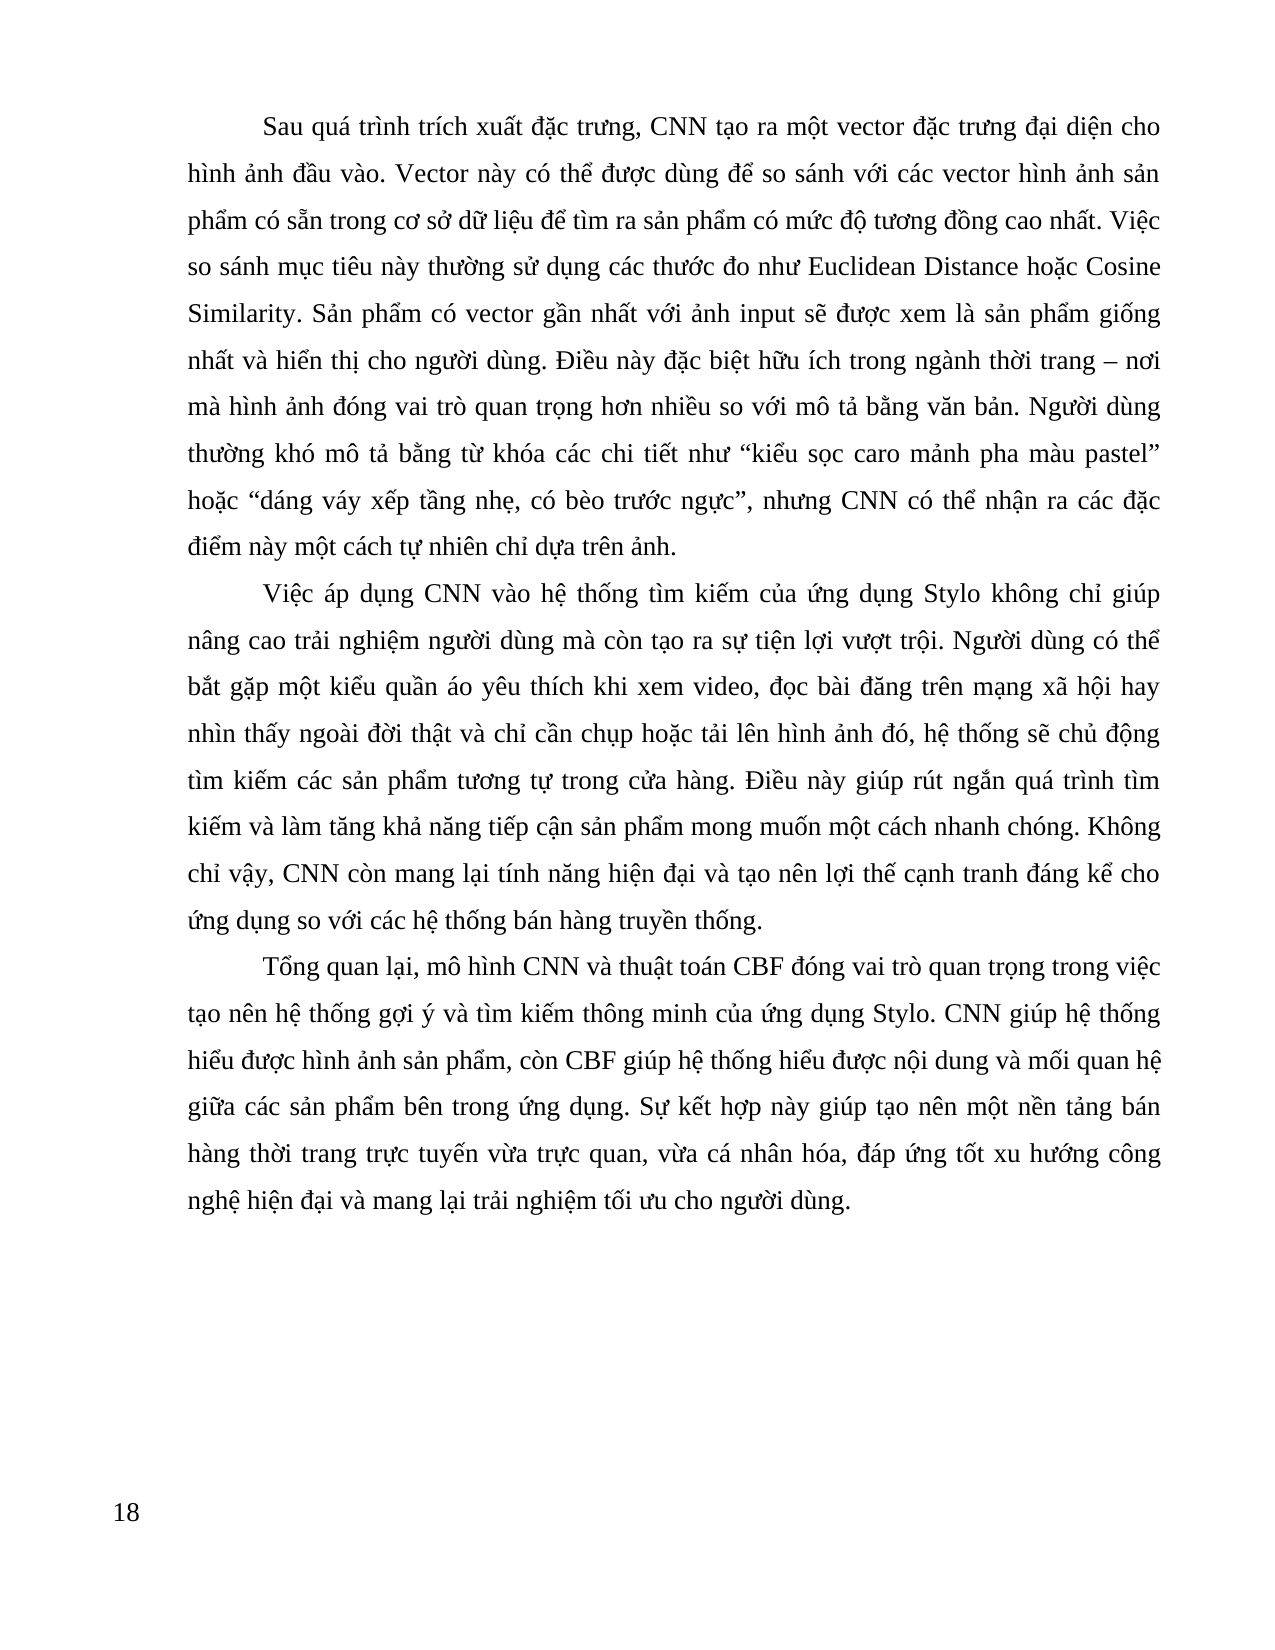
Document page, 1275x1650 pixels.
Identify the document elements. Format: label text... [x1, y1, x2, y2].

text Việc áp dụng CNN vào hệ thống tìm kiếm của ứng dụng Stylo không chỉ giúp nâng cao trải nghiệm người dùng mà còn tạo ra sự tiện lợi vượt trội. Người dùng có thể bắt gặp một kiểu quần áo yêu thích khi xem video, đọc bài đăng trên mạng xã hội hay nhìn thấy ngoài đời thật và chỉ cần chụp hoặc tải lên hình ảnh đó, hệ thống sẽ chủ động tìm kiếm các sản phẩm tương tự trong cửa hàng. Điều này giúp rút ngắn quá trình tìm kiếm và làm tăng khả năng tiếp cận sản phẩm mong muốn một cách nhanh chóng. Không chỉ vậy, CNN còn mang lại tính năng hiện đại và tạo nên lợi thế cạnh tranh đáng kể cho ứng dụng so với các hệ thống bán hàng truyền thống. [187, 577, 1162, 935]
text Tổng quan lại, mô hình CNN và thuật toán CBF đóng vai trò quan trọng trong việc tạo nên hệ thống gợi ý và tìm kiếm thông minh của ứng dụng Stylo. CNN giúp hệ thống hiểu được hình ảnh sản phẩm, còn CBF giúp hệ thống hiểu được nội dung và mối quan hệ giữa các sản phẩm bên trong ứng dụng. Sự kết hợp này giúp tạo nên một nền tảng bán hàng thời trang trực tuyến vừa trực quan, vừa cá nhân hóa, đáp ứng tốt xu hướng công nghệ hiện đại và mang lại trải nghiệm tối ưu cho người dùng. [187, 950, 1162, 1215]
text Sau quá trình trích xuất đặc trưng, CNN tạo ra một vector đặc trưng đại diện cho hình ảnh đầu vào. Vector này có thể được dùng để so sánh với các vector hình ảnh sản phẩm có sẵn trong cơ sở dữ liệu để tìm ra sản phẩm có mức độ tương đồng cao nhất. Việc so sánh mục tiêu này thường sử dụng các thước đo như Euclidean Distance hoặc Cosine Similarity. Sản phẩm có vector gần nhất với ảnh input sẽ được xem là sản phẩm giống nhất và hiển thị cho người dùng. Điều này đặc biệt hữu ích trong ngành thời trang – nơi mà hình ảnh đóng vai trò quan trọng hơn nhiều so với mô tả bằng văn bản. Người dùng thường khó mô tả bằng từ khóa các chi tiết như “kiểu sọc caro mảnh pha màu pastel” hoặc “dáng váy xếp tầng nhẹ, có bèo trước ngực”, nhưng CNN có thể nhận ra các đặc điểm này một cách tự nhiên chỉ dựa trên ảnh. [187, 110, 1162, 562]
